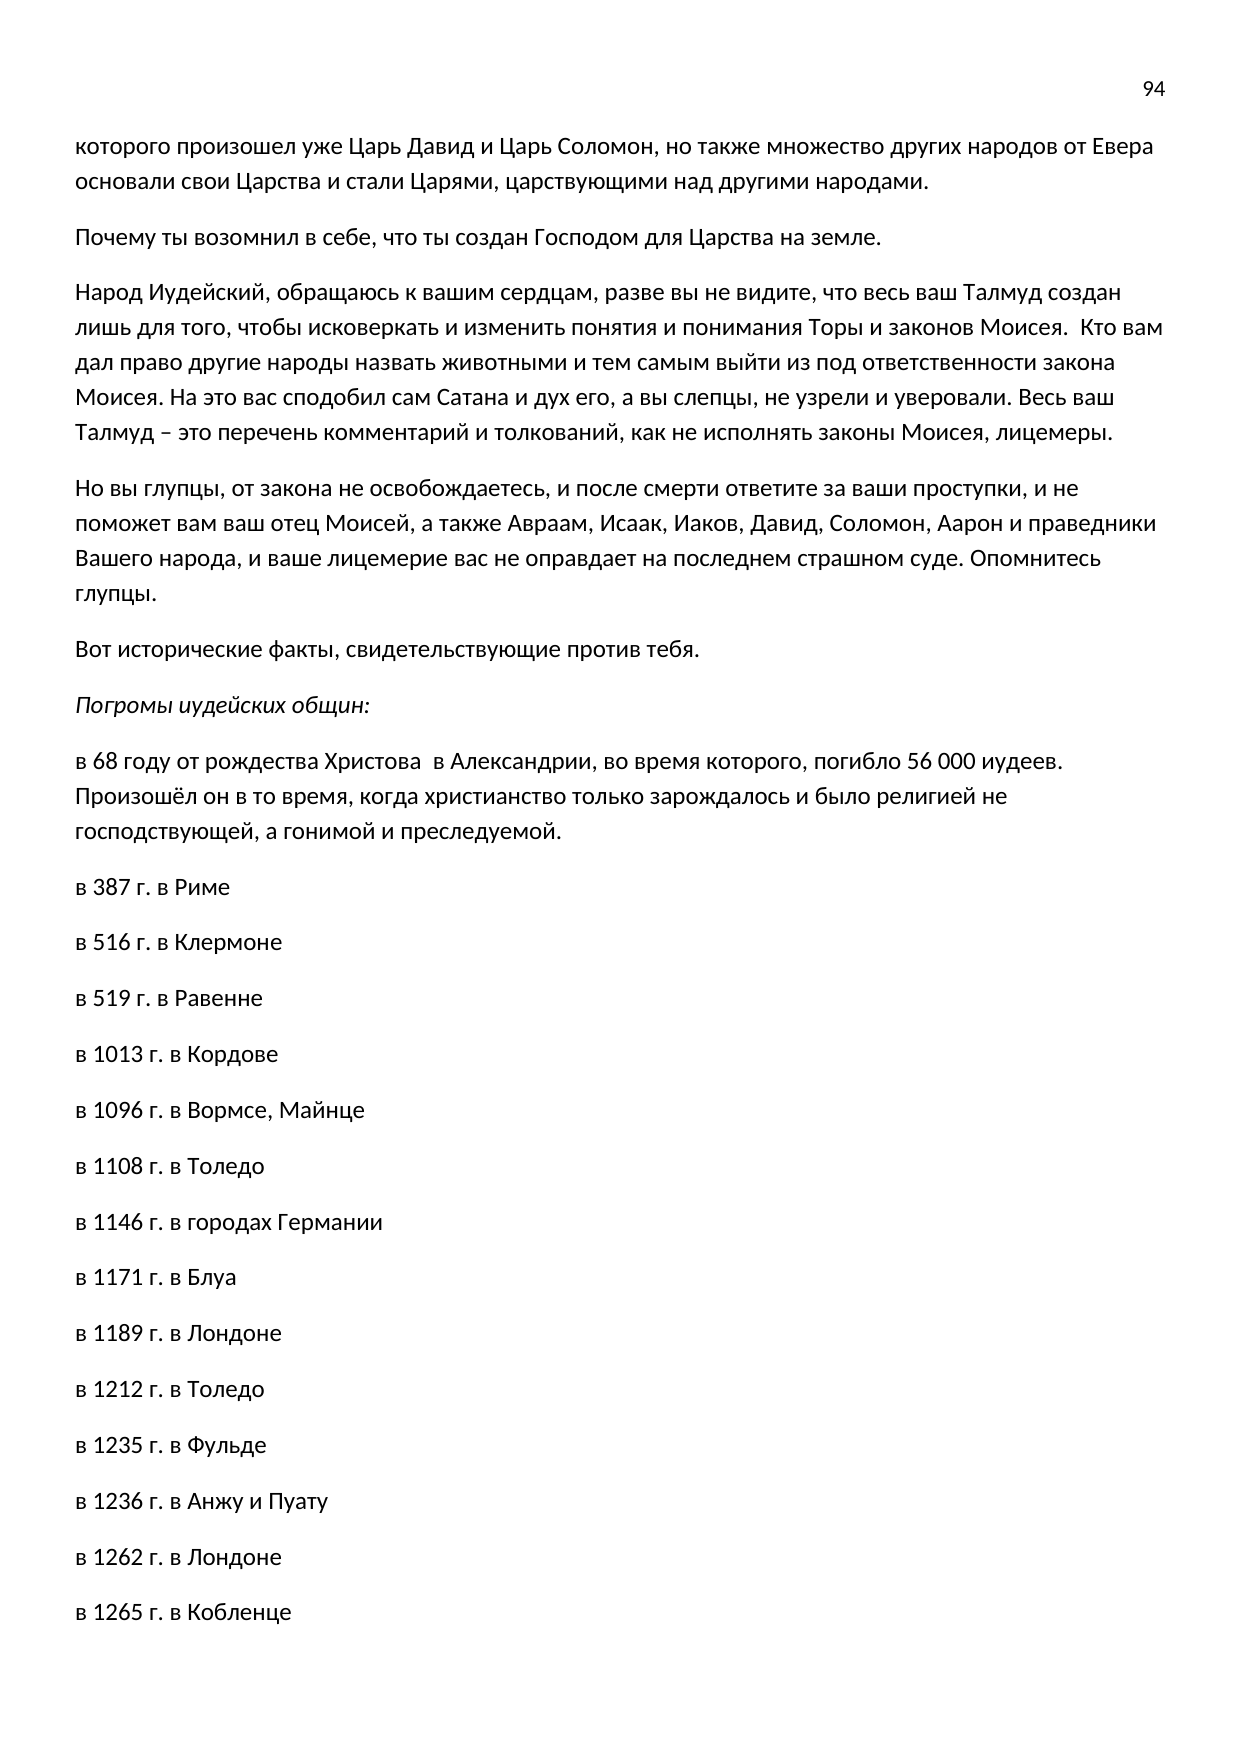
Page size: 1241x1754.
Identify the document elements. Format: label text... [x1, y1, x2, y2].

text Вот исторические факты, свидетельствующие против тебя. [75, 633, 1165, 664]
text Народ Иудейский, обращаюсь к вашим сердцам, разве вы не видите, что весь ваш Талмуд создан лишь для того, чтобы исковеркать и изменить понятия и понимания Торы и законов Моисея. Кто вам дал право другие народы назвать животными и тем самым выйти из под ответственности закона Моисея. На это вас сподобил сам Сатана и дух его, а вы слепцы, не узрели и уверовали. Весь ваш Талмуд – это перечень комментарий и толкований, как не исполнять законы Моисея, лицемеры. [75, 276, 1165, 447]
text в 1262 г. в Лондоне [75, 1541, 1165, 1571]
text в 1096 г. в Вормсе, Майнце [75, 1094, 1165, 1124]
text в 1146 г. в городах Германии [75, 1206, 1165, 1236]
text в 1189 г. в Лондоне [75, 1317, 1165, 1348]
text в 1013 г. в Кордове [75, 1038, 1165, 1069]
text в 1236 г. в Анжу и Пуату [75, 1485, 1165, 1515]
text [75, 130, 1165, 195]
text в 1171 г. в Блуа [75, 1261, 1165, 1292]
text в 1265 г. в Кобленце [75, 1596, 1165, 1627]
text в 1235 г. в Фульде [75, 1429, 1165, 1459]
text Погромы иудейских общин: [75, 689, 1165, 719]
text в 516 г. в Клермоне [75, 926, 1165, 957]
text в 68 году от рождества Христова в Александрии, во время которого, погибло 56 000 иудеев. Произошёл он в то время, когда христианство только зарождалось и было религией не господствующей, а гонимой и преследуемой. [75, 745, 1165, 845]
text Но вы глупцы, от закона не освобождаетесь, и после смерти ответите за ваши проступки, и не поможет вам ваш отец Моисей, а также Авраам, Исаак, Иаков, Давид, Соломон, Аарон и праведники Вашего народа, и ваше лицемерие вас не оправдает на последнем страшном суде. Опомнитесь глупцы. [75, 472, 1165, 608]
text в 519 г. в Равенне [75, 982, 1165, 1013]
text в 387 г. в Риме [75, 871, 1165, 901]
text в 1212 г. в Толедо [75, 1373, 1165, 1404]
text в 1108 г. в Толедо [75, 1150, 1165, 1180]
text Почему ты возомнил в себе, что ты создан Господом для Царства на земле. [75, 221, 1165, 251]
